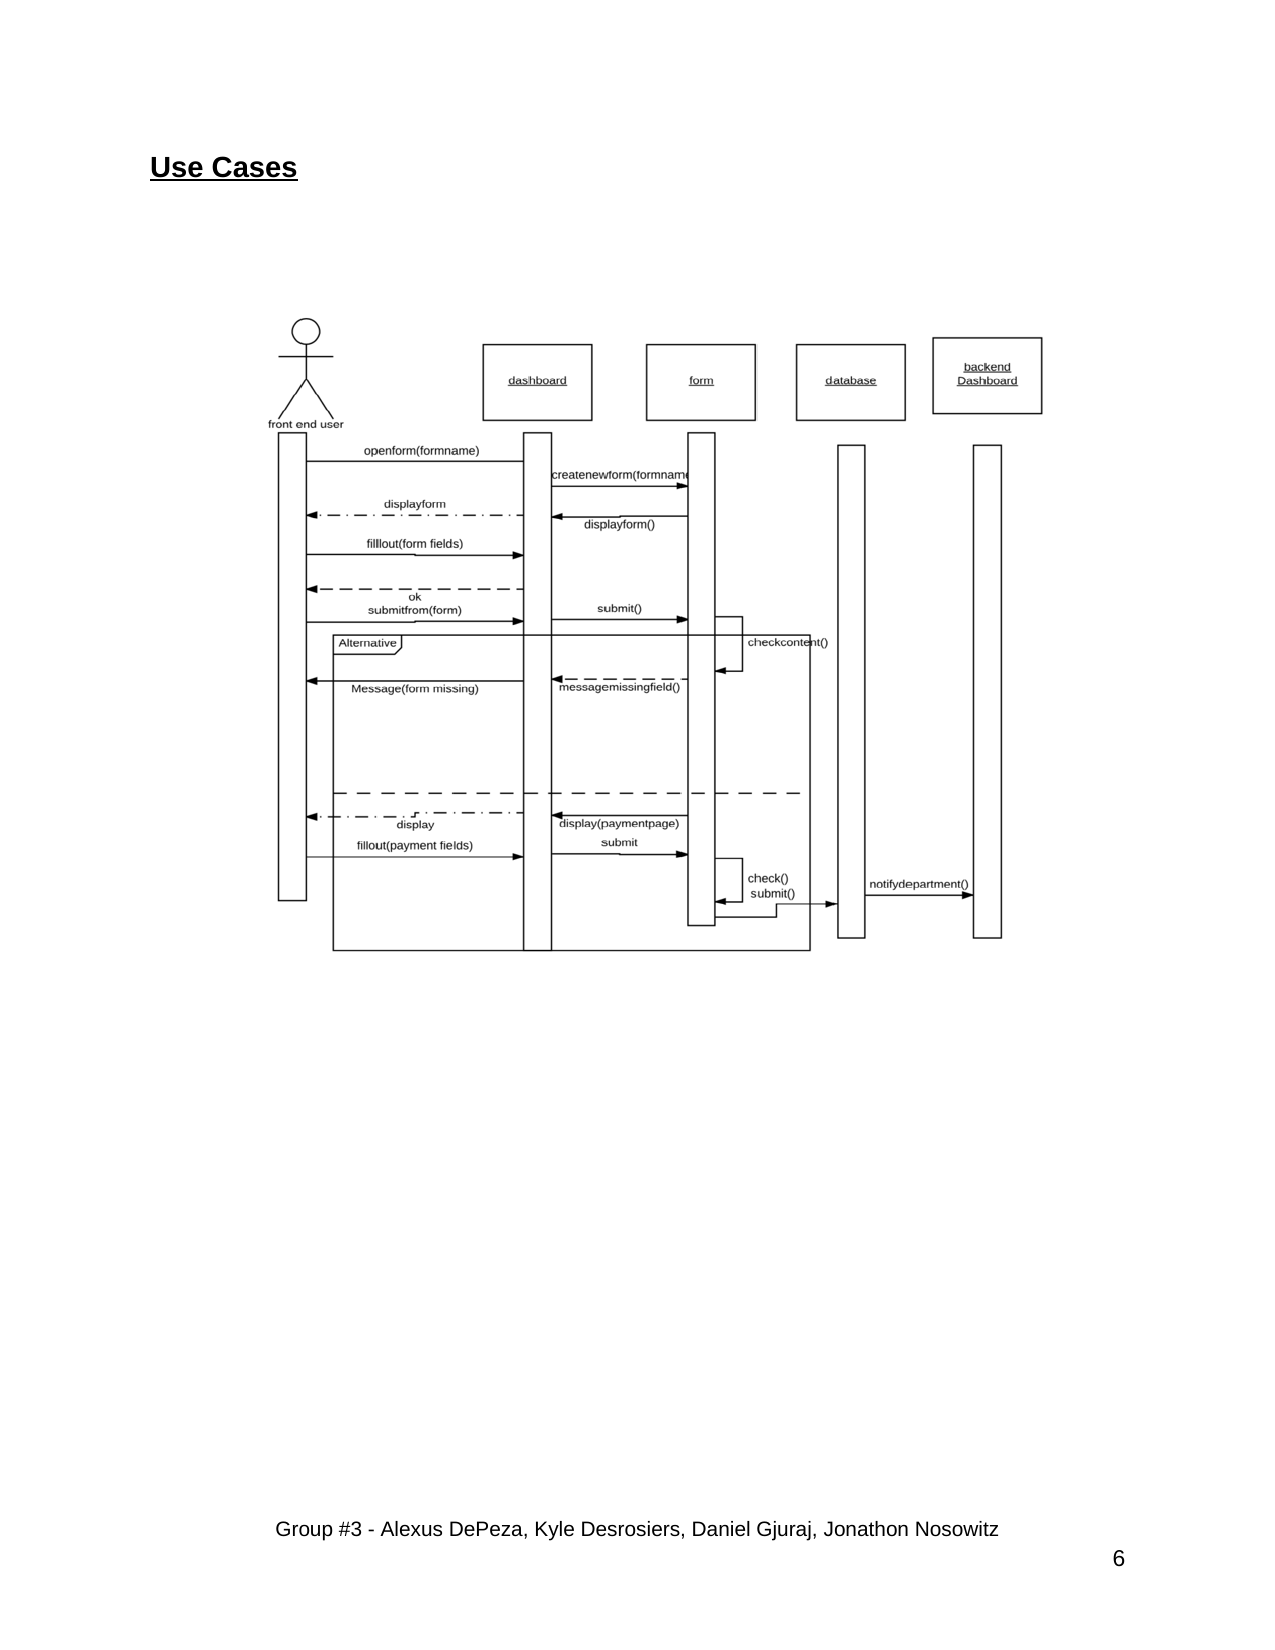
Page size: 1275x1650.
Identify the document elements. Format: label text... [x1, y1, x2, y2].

text Use Cases [150, 150, 1125, 183]
picture [150, 287, 1062, 1042]
